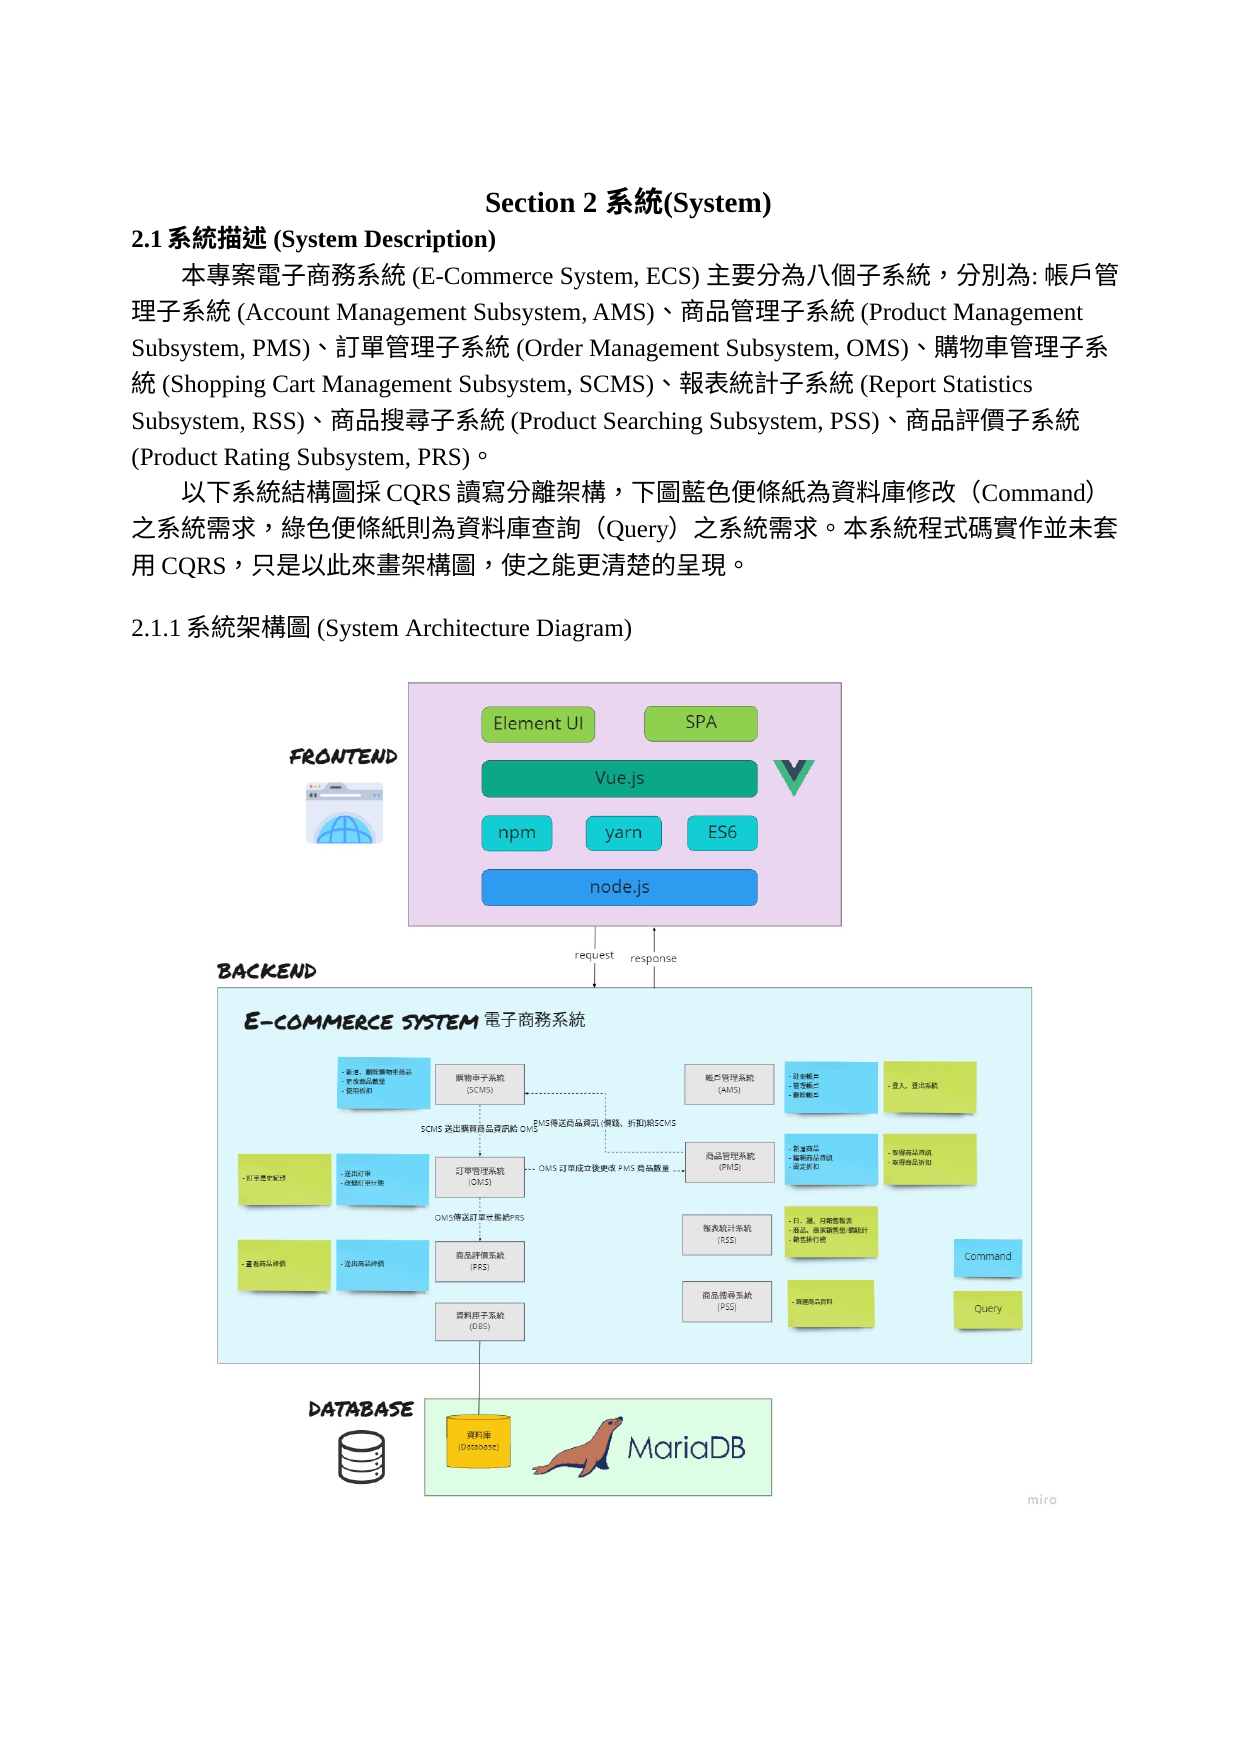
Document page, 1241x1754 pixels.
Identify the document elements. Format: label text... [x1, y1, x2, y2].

text 以下系統結構圖採CQRS讀寫分離架構，下圖藍色便條紙為資料庫修改（Command）之系統需求，綠色便條紙則為資料庫查詢（Query）之系統需求。本系統程式碼實作並未套用CQRS，只是以此來畫架構圖，使之能更清楚的呈現。 [131, 473, 1125, 581]
subtitle 系統(System) [131, 179, 1125, 221]
subtitle 2.1系統描述 (System Description) [131, 221, 1125, 255]
text 本專案電子商務系統 (E-Commerce System, ECS) 主要分為八個子系統，分別為: 帳戶管理子系統 (Account Management Subsystem, AMS)、商品管理子系統 (Product Management Subsystem, PMS)、訂單管理子系統 (Order Management Subsystem, OMS)、購物車管理子系統 (Shopping Cart Management Subsystem, SCMS)、報表統計子系統 (Report Statistics Subsystem, RSS)、商品搜尋子系統 (Product Searching Subsystem, PSS)、商品評價子系統 (Product Rating Subsystem, PRS)。 [131, 255, 1125, 473]
picture [179, 644, 1077, 1525]
subtitle 2.1.1系統架構圖 (System Architecture Diagram) [131, 610, 1125, 644]
